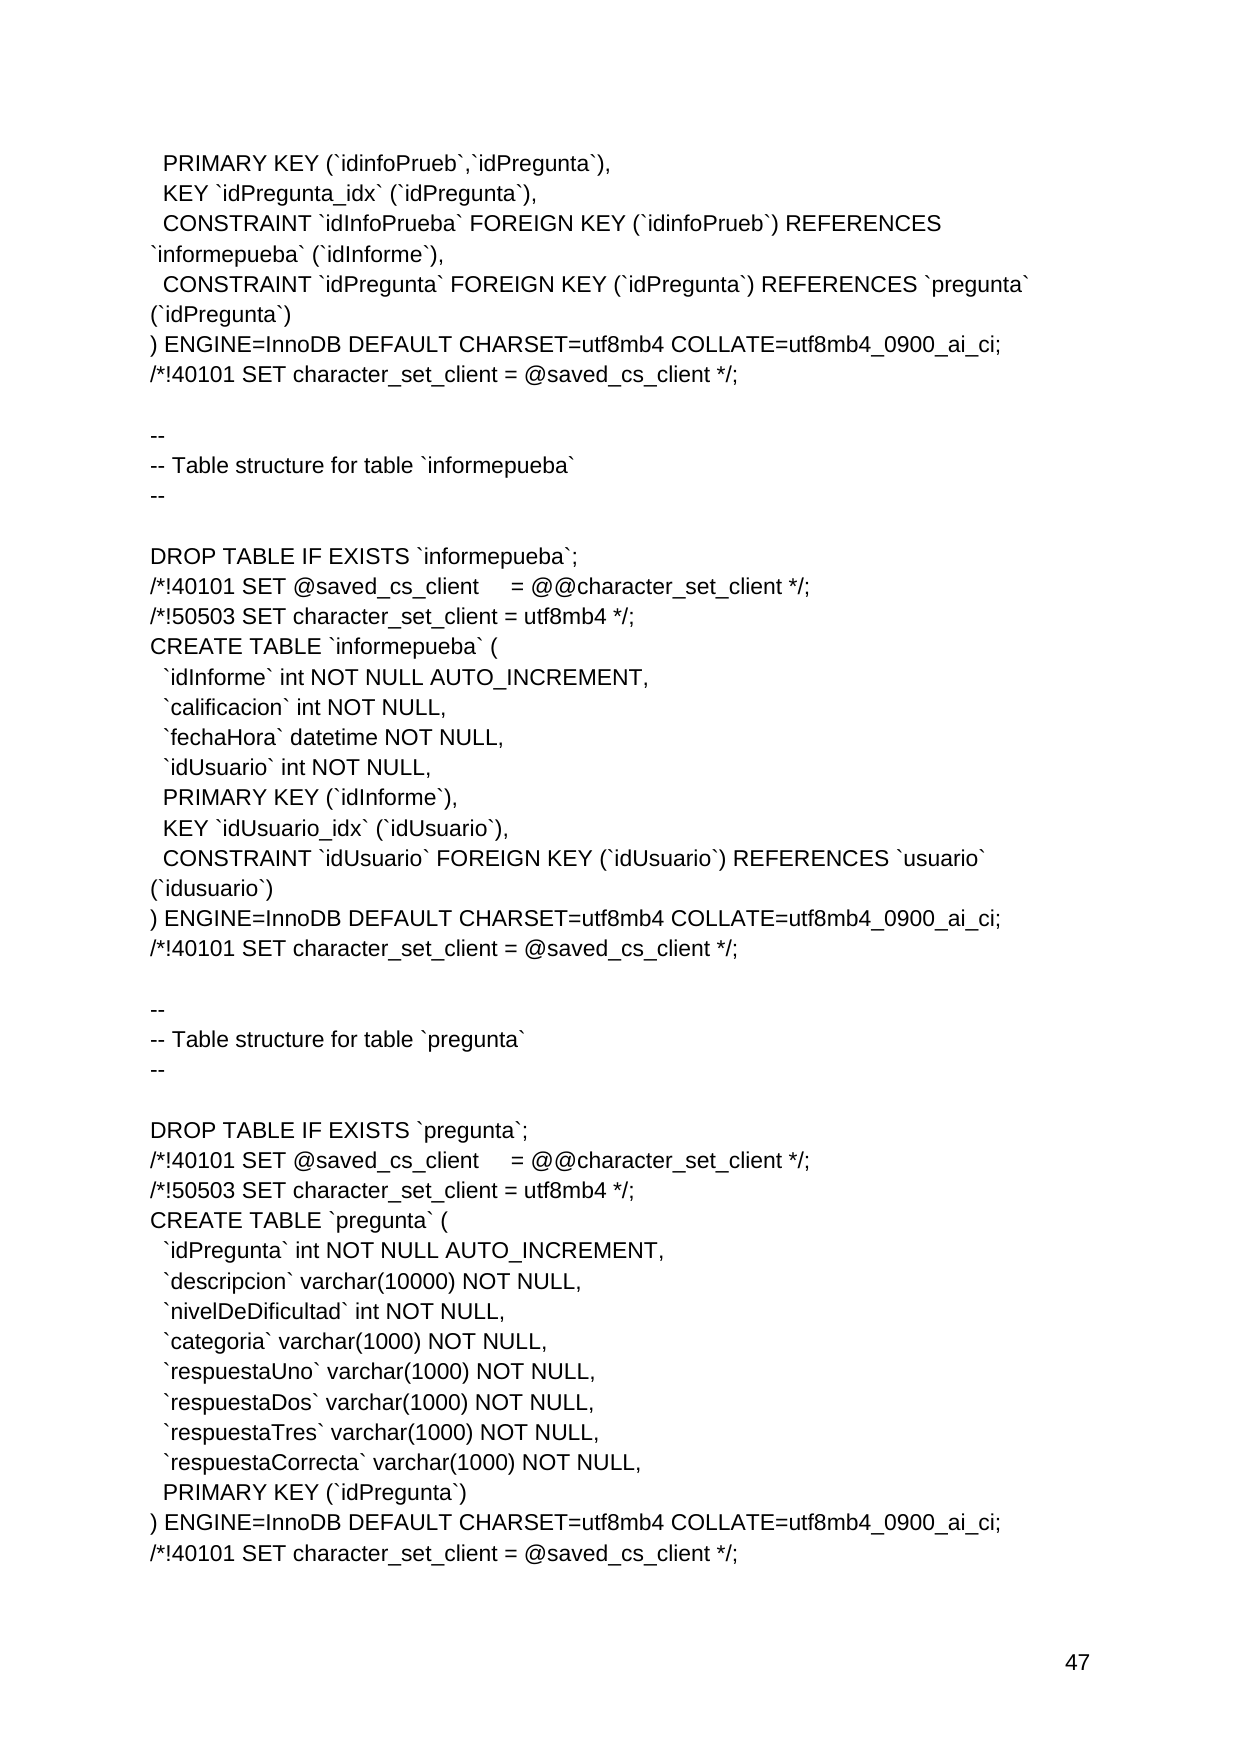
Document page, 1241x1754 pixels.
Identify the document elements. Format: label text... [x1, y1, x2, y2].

text CONSTRAINT `idUsuario` FOREIGN KEY (`idUsuario`) REFERENCES `usuario` (`idusuario`) [150, 845, 1090, 901]
text ) ENGINE=InnoDB DEFAULT CHARSET=utf8mb4 COLLATE=utf8mb4_0900_ai_ci; [150, 331, 1090, 358]
text PRIMARY KEY (`idInforme`), [150, 784, 1090, 811]
text `descripcion` varchar(10000) NOT NULL, [150, 1268, 1090, 1294]
text -- [150, 482, 1090, 509]
text CREATE TABLE `informepueba` ( [150, 633, 1090, 660]
text DROP TABLE IF EXISTS `informepueba`; [150, 543, 1090, 569]
text PRIMARY KEY (`idinfoPrueb`,`idPregunta`), [150, 150, 1090, 176]
text KEY `idUsuario_idx` (`idUsuario`), [150, 814, 1090, 841]
text /*!50503 SET character_set_client = utf8mb4 */; [150, 603, 1090, 629]
text /*!40101 SET @saved_cs_client = @@character_set_client */; [150, 1147, 1090, 1173]
text KEY `idPregunta_idx` (`idPregunta`), [150, 180, 1090, 207]
text `respuestaDos` varchar(1000) NOT NULL, [150, 1388, 1090, 1415]
text `respuestaUno` varchar(1000) NOT NULL, [150, 1358, 1090, 1385]
text /*!50503 SET character_set_client = utf8mb4 */; [150, 1177, 1090, 1203]
text /*!40101 SET character_set_client = @saved_cs_client */; [150, 935, 1090, 962]
text `calificacion` int NOT NULL, [150, 694, 1090, 720]
text -- Table structure for table `informepueba` [150, 452, 1090, 478]
text `idPregunta` int NOT NULL AUTO_INCREMENT, [150, 1237, 1090, 1264]
text -- [150, 996, 1090, 1022]
text PRIMARY KEY (`idPregunta`) [150, 1479, 1090, 1506]
text -- [150, 1056, 1090, 1083]
text `categoria` varchar(1000) NOT NULL, [150, 1328, 1090, 1354]
text `fechaHora` datetime NOT NULL, [150, 724, 1090, 750]
text CONSTRAINT `idInfoPrueba` FOREIGN KEY (`idinfoPrueb`) REFERENCES `informepueba` (`idInforme`), [150, 210, 1090, 267]
text -- Table structure for table `pregunta` [150, 1026, 1090, 1052]
text CREATE TABLE `pregunta` ( [150, 1207, 1090, 1234]
text `respuestaTres` varchar(1000) NOT NULL, [150, 1419, 1090, 1445]
text `idInforme` int NOT NULL AUTO_INCREMENT, [150, 663, 1090, 690]
text CONSTRAINT `idPregunta` FOREIGN KEY (`idPregunta`) REFERENCES `pregunta` (`idPregunta`) [150, 271, 1090, 327]
text `respuestaCorrecta` varchar(1000) NOT NULL, [150, 1449, 1090, 1475]
text `idUsuario` int NOT NULL, [150, 754, 1090, 781]
text /*!40101 SET @saved_cs_client = @@character_set_client */; [150, 573, 1090, 599]
text `nivelDeDificultad` int NOT NULL, [150, 1298, 1090, 1324]
text DROP TABLE IF EXISTS `pregunta`; [150, 1117, 1090, 1143]
text ) ENGINE=InnoDB DEFAULT CHARSET=utf8mb4 COLLATE=utf8mb4_0900_ai_ci; [150, 1509, 1090, 1536]
text -- [150, 422, 1090, 448]
text /*!40101 SET character_set_client = @saved_cs_client */; [150, 361, 1090, 388]
text ) ENGINE=InnoDB DEFAULT CHARSET=utf8mb4 COLLATE=utf8mb4_0900_ai_ci; [150, 905, 1090, 932]
text /*!40101 SET character_set_client = @saved_cs_client */; [150, 1539, 1090, 1566]
